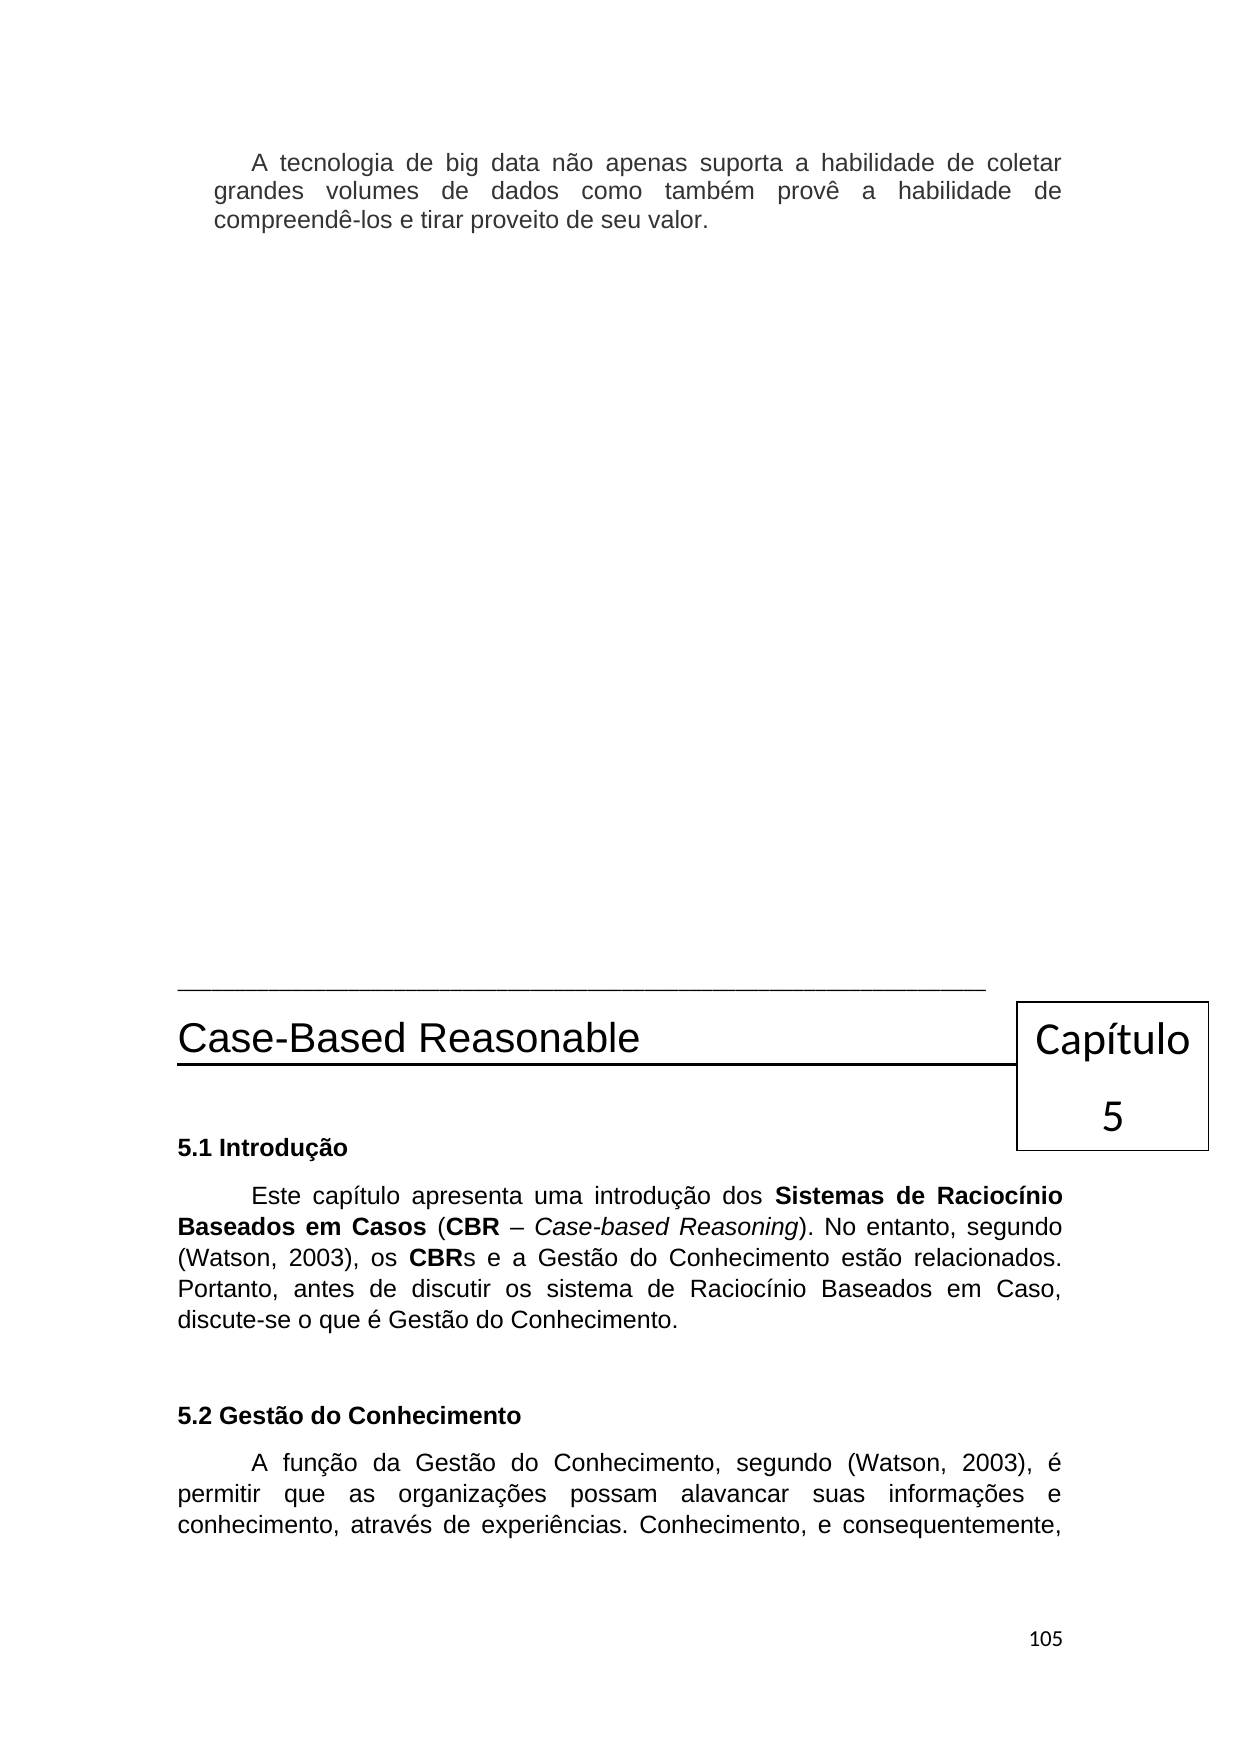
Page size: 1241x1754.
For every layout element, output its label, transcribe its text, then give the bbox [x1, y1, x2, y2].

text Case-Based Reasonable [177, 1013, 1016, 1063]
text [177, 1448, 1063, 1539]
text 5.2 Gestão do Conhecimento [177, 1401, 1063, 1429]
text _______________________________________________________________________ [177, 966, 1063, 994]
text Este capítulo apresenta uma introdução dos Sistemas de Raciocínio Baseados em Casos (CBR – Case-based Reasoning). No entanto, segundo (Watson, 2003), os CBRs e a Gestão do Conhecimento estão relacionados. Portanto, antes de discutir os sistema de Raciocínio Baseados em Caso, discute-se o que é Gestão do Conhecimento. [177, 1181, 1063, 1334]
text A tecnologia de big data não apenas suporta a habilidade de coletar grandes volumes de dados como também provê a habilidade de compreendê-los e tirar proveito de seu valor. [213, 148, 1063, 234]
text 5.1 Introdução [177, 1133, 1063, 1162]
